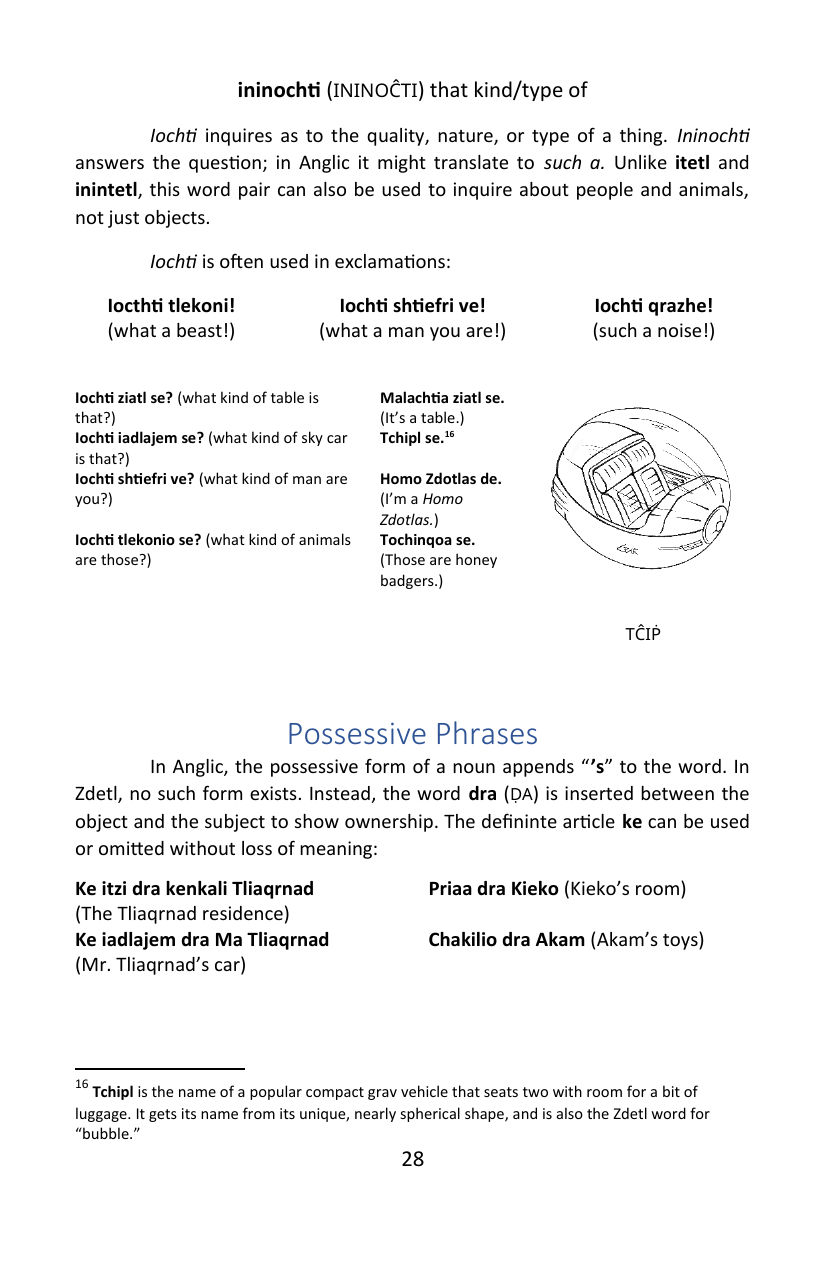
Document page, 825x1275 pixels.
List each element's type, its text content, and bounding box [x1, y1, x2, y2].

table_header Priaa dra Kieko (Kieko’s room) [417, 875, 761, 926]
table_header Malachtia ziatl se. (It’s a table.) [369, 387, 525, 428]
table_cell Iochti tlekonio se? (what kind of animals are those?) [64, 529, 369, 665]
table_header Ke itzi dra kenkali Tliaqrnad (The Tliaqrnad residence) [64, 875, 417, 926]
table_cell Iochti iadlajem se? (what kind of sky car is that?) [64, 428, 369, 468]
picture [540, 388, 754, 602]
table_cell Homo Zdotlas de. (I’m a Homo Zdotlas.) [369, 468, 525, 529]
table_cell Tchipl se. [369, 428, 525, 468]
table_header Iochti ziatl se? (what kind of table is that?) [64, 387, 369, 428]
table_cell Tochinqoa se. (Those are honey badgers.) [369, 529, 525, 665]
table_header Iocthti tlekoni! (what a beast!) [64, 292, 279, 343]
table_header Iochti qrazhe! (such a noise!) [546, 292, 761, 343]
text Iochti is often used in exclamations: [75, 248, 750, 273]
table_header Iochti shtiefri ve! (what a man you are!) [279, 292, 546, 343]
subtitle Possessive Phrases [75, 712, 750, 753]
table_cell Chakilio dra Akam (Akam’s toys) [417, 926, 761, 977]
table_header TĈIṖ [525, 387, 761, 665]
text ininochti (ININOĈTI) that kind/type of [75, 75, 750, 103]
table_cell Iochti shtiefri ve? (what kind of man are you?) [64, 468, 369, 529]
text Iochti inquires as to the quality, nature, or type of a thing. Ininochti answers the question; in Anglic it might translate to such a. Unlike itetl and inintetl, this word pair can also be used to inquire about people and animals, not just objects. [75, 122, 750, 229]
text In Anglic, the possessive form of a noun appends “’s” to the word. In Zdetl, no such form exists. Instead, the word dra (ḌA) is inserted between the object and the subject to show ownership. The defininte article ke can be used or omitted without loss of meaning: [75, 753, 750, 861]
table_cell Ke iadlajem dra Ma Tliaqrnad (Mr. Tliaqrnad’s car) [64, 926, 417, 977]
